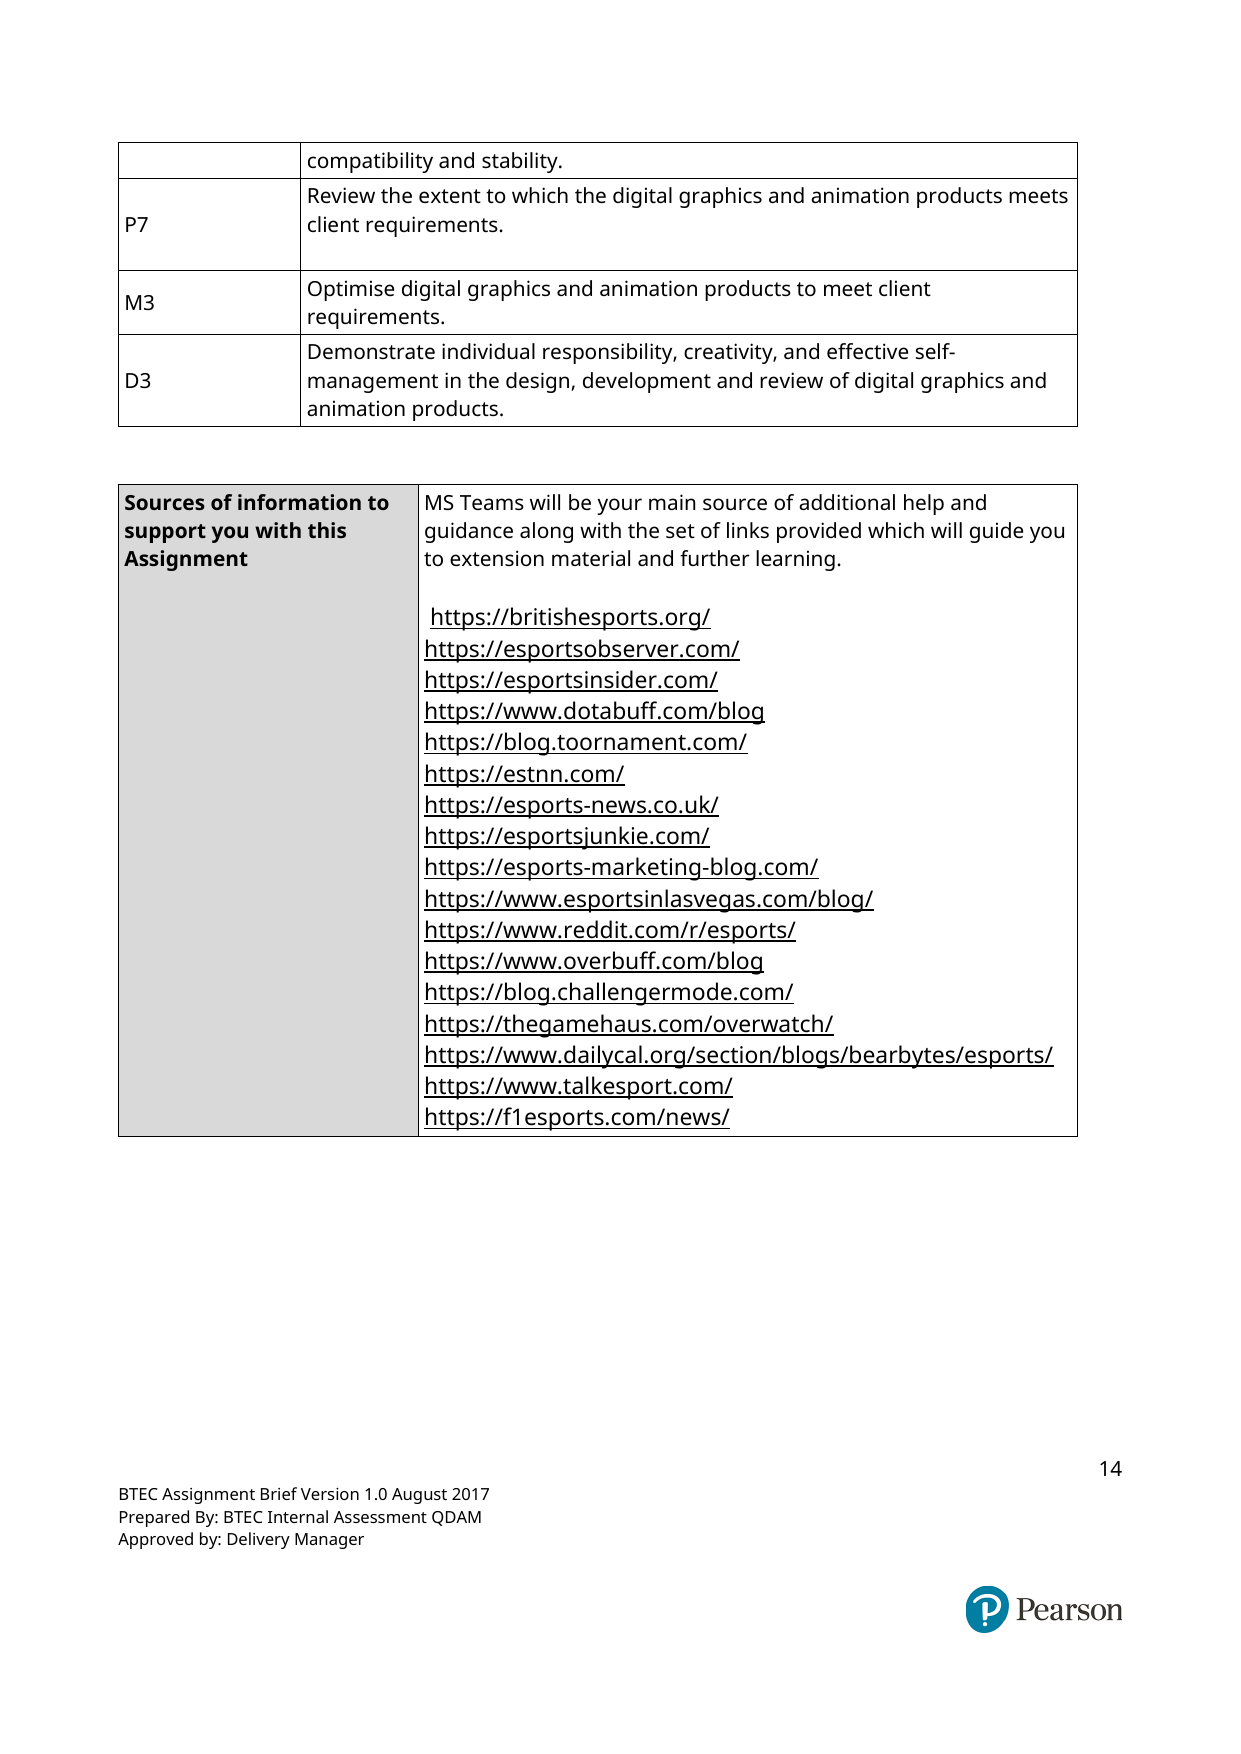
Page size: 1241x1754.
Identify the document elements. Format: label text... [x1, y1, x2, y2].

table_cell Demonstrate individual responsibility, creativity, and effective self-management in the design, development and review of digital graphics and animation products. [301, 335, 1077, 426]
table_header Sources of information to support you with this Assignment [119, 485, 418, 1136]
table_cell M3 [119, 271, 300, 333]
table_header MS Teams will be your main source of additional help and guidance along with the set of links provided which will guide you to extension material and further learning. https://britishesports.org/ https://esportsobserver.com/ https://esportsinsider.com/ https://www.dotabuff.com/blog https://blog.toornament.com/ https://estnn.com/ https://esports-news.co.uk/ https://esportsjunkie.com/ https://esports-marketing-blog.com/ https://www.esportsinlasvegas.com/blog/ https://www.reddit.com/r/esports/ https://www.overbuff.com/blog https://blog.challengermode.com/ https://thegamehaus.com/overwatch/ https://www.dailycal.org/section/blogs/bearbytes/esports/ https://www.talkesport.com/ https://f1esports.com/news/ [419, 485, 1077, 1136]
picture [974, 1594, 1001, 1620]
picture [966, 1621, 977, 1633]
picture [966, 1586, 979, 1600]
table_cell P6 [119, 143, 300, 178]
table_cell P7 [119, 179, 300, 270]
table_cell Review the extent to which the digital graphics and animation products meets client requirements. [301, 179, 1077, 270]
picture [992, 1586, 1123, 1633]
table_cell Optimise digital graphics and animation products to meet client requirements. [301, 271, 1077, 333]
table_cell D3 [119, 335, 300, 426]
table_cell Test digital graphics and animation products for accuracy, functionality, compatibility and stability. [301, 143, 1077, 178]
